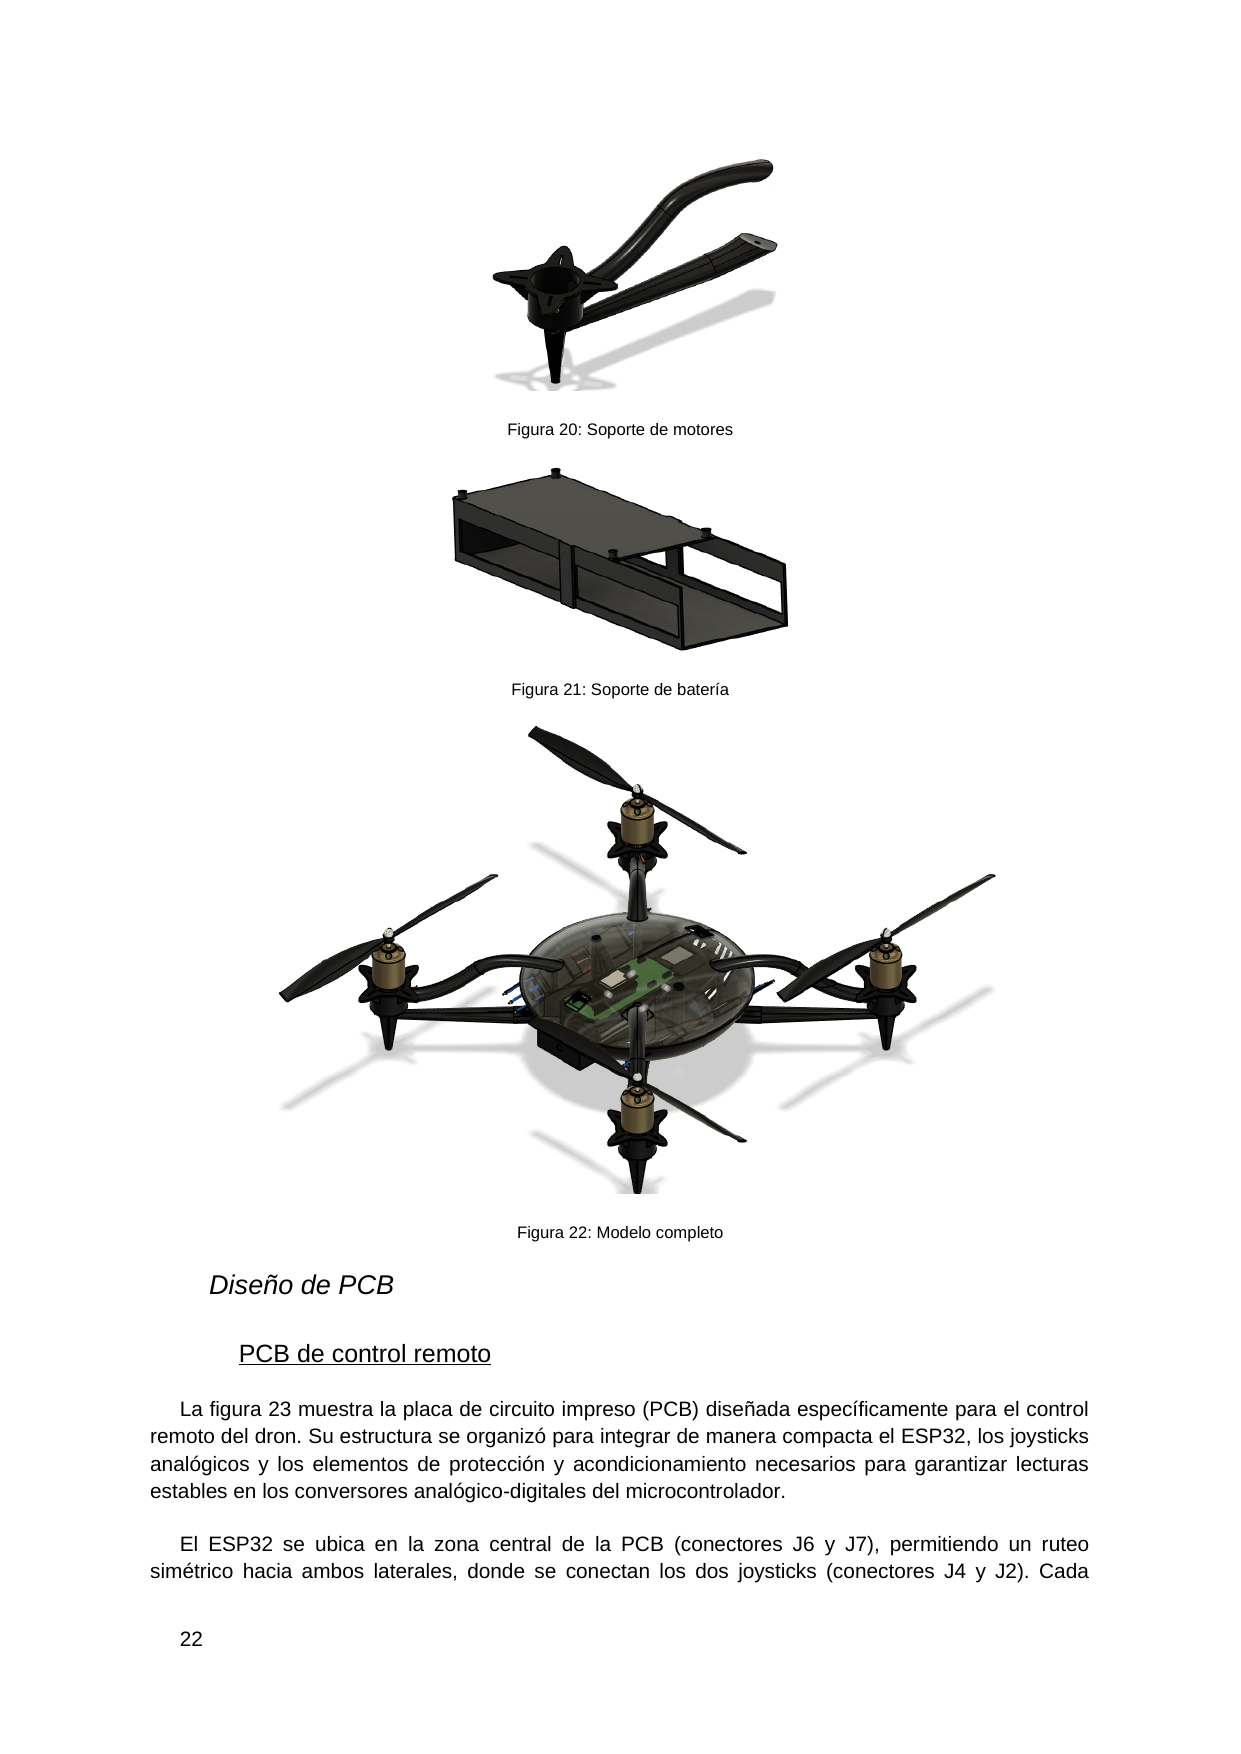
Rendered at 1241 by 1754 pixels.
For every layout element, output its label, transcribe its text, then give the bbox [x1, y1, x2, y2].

text Figura 20: Soporte de motores [150, 419, 1090, 438]
picture [485, 150, 784, 391]
subtitle Diseño de PCB [209, 1269, 1090, 1301]
subtitle PCB de control remoto [150, 1339, 1090, 1367]
picture [273, 726, 996, 1194]
picture [450, 466, 819, 651]
text Figura 21: Soporte de batería [150, 679, 1090, 699]
text Figura 22: Modelo completo [150, 1222, 1090, 1242]
text La figura 23 muestra la placa de circuito impreso (PCB) diseñada específicamente para el control remoto del dron. Su estructura se organizó para integrar de manera compacta el ESP32, los joysticks analógicos y los elementos de protección y acondicionamiento necesarios para garantizar lecturas estables en los conversores analógico-digitales del microcontrolador. [150, 1397, 1090, 1503]
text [150, 1532, 1090, 1583]
